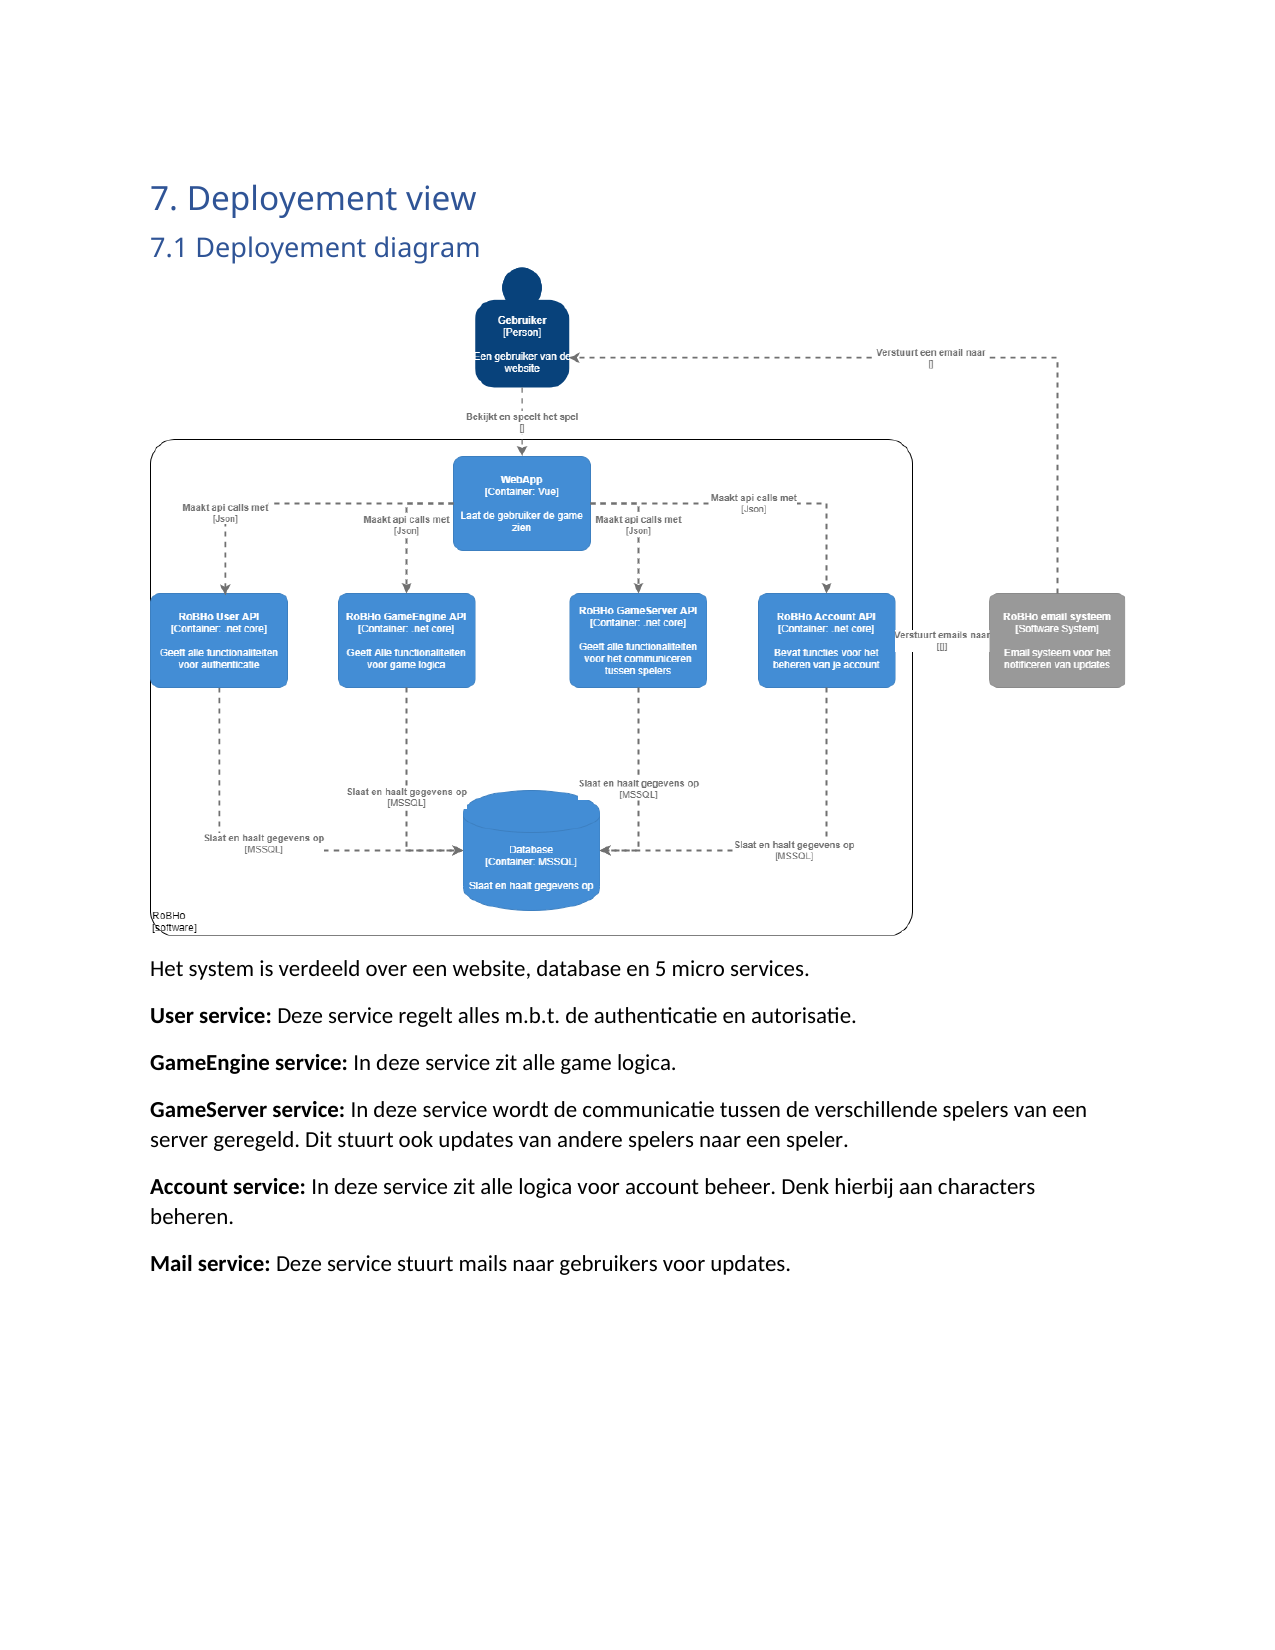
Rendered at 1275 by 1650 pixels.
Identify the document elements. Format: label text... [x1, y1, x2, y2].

text Het system is verdeeld over een website, database en 5 micro services. [150, 954, 1125, 982]
text Account service: In deze service zit alle logica voor account beheer. Denk hierbij aan characters beheren. [150, 1172, 1125, 1230]
text GameServer service: In deze service wordt de communicatie tussen de verschillende spelers van een server geregeld. Dit stuurt ook updates van andere spelers naar een speler. [150, 1095, 1125, 1153]
text GameEngine service: In deze service zit alle game logica. [150, 1048, 1125, 1076]
picture [150, 267, 1125, 936]
text User service: Deze service regelt alles m.b.t. de authenticatie en autorisatie. [150, 1001, 1125, 1029]
text Mail service: Deze service stuurt mails naar gebruikers voor updates. [150, 1249, 1125, 1277]
subtitle 7. Deployement view [150, 175, 1125, 220]
subtitle 7.1 Deployement diagram [150, 228, 1125, 265]
